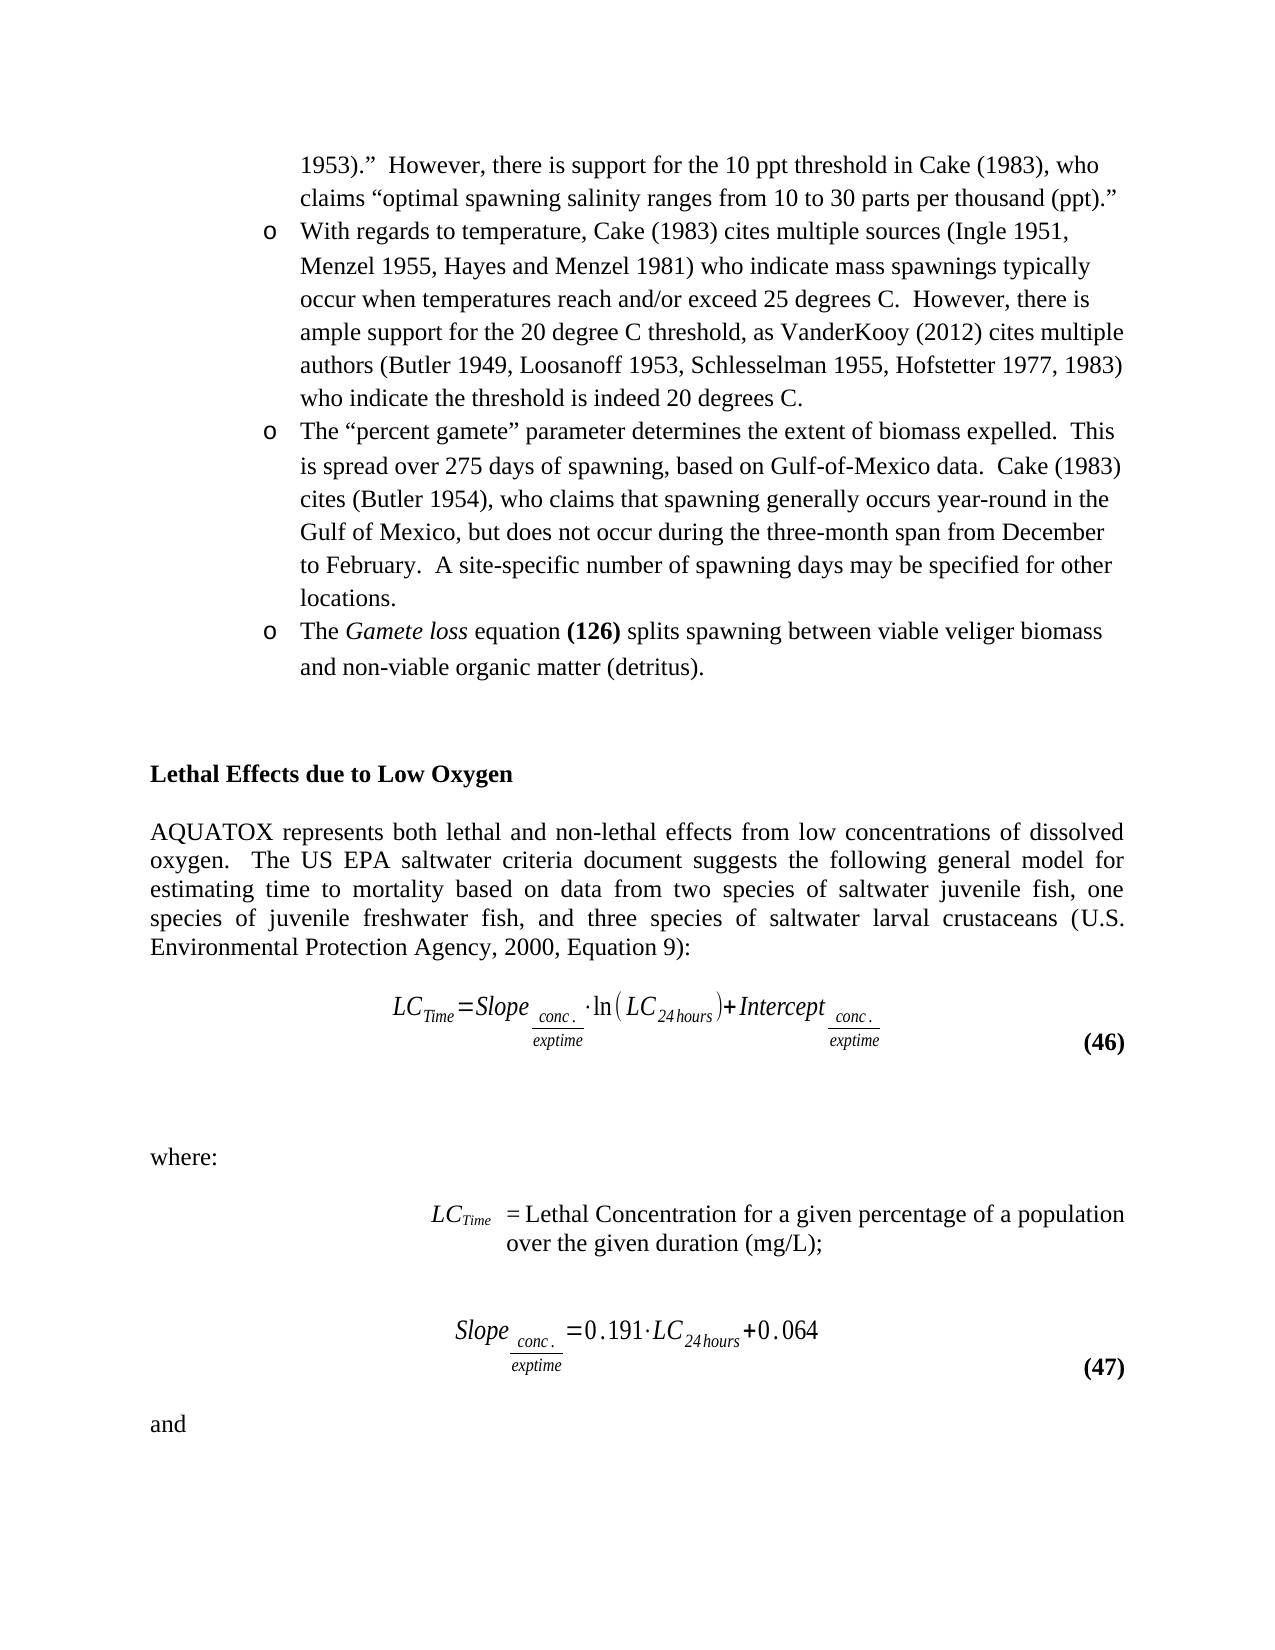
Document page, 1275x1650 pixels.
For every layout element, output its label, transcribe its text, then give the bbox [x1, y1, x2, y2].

text LCTime = Lethal Concentration for a given percentage of a population over the given duration (mg/L); [225, 1199, 1125, 1257]
text where: [150, 1142, 1125, 1171]
list The “percent gamete” parameter determines the extent of biomass expelled. This is spread over 275 days of spawning, based on Gulf-of-Mexico data. Cake (1983) cites (Butler 1954), who claims that spawning generally occurs year-round in the Gulf of Mexico, but does not occur during the three-month span from December to February. A site-specific number of spawning days may be specified for other locations. [262, 416, 1125, 612]
list With regards to temperature, Cake (1983) cites multiple sources (Ingle 1951, Menzel 1955, Hayes and Menzel 1981) who indicate mass spawnings typically occur when temperatures reach and/or exceed 25 degrees C. However, there is ample support for the 20 degree C threshold, as VanderKooy (2012) cites multiple authors (Butler 1949, Loosanoff 1953, Schlesselman 1955, Hofstetter 1977, 1983) who indicate the threshold is indeed 20 degrees C. [262, 216, 1125, 412]
text Lethal Effects due to Low Oxygen [150, 759, 1125, 788]
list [262, 150, 1125, 212]
text AQUATOX represents both lethal and non-lethal effects from low concentrations of dissolved oxygen. The US EPA saltwater criteria document suggests the following general model for estimating time to mortality based on data from two species of saltwater juvenile fish, one species of juvenile freshwater fish, and three species of saltwater larval crustaceans (U.S. Environmental Protection Agency, 2000, Equation 9): [150, 817, 1125, 961]
list The Gamete loss equation (126) splits spawning between viable veliger biomass and non-viable organic matter (detritus). [262, 616, 1125, 680]
text and [150, 1409, 1125, 1438]
